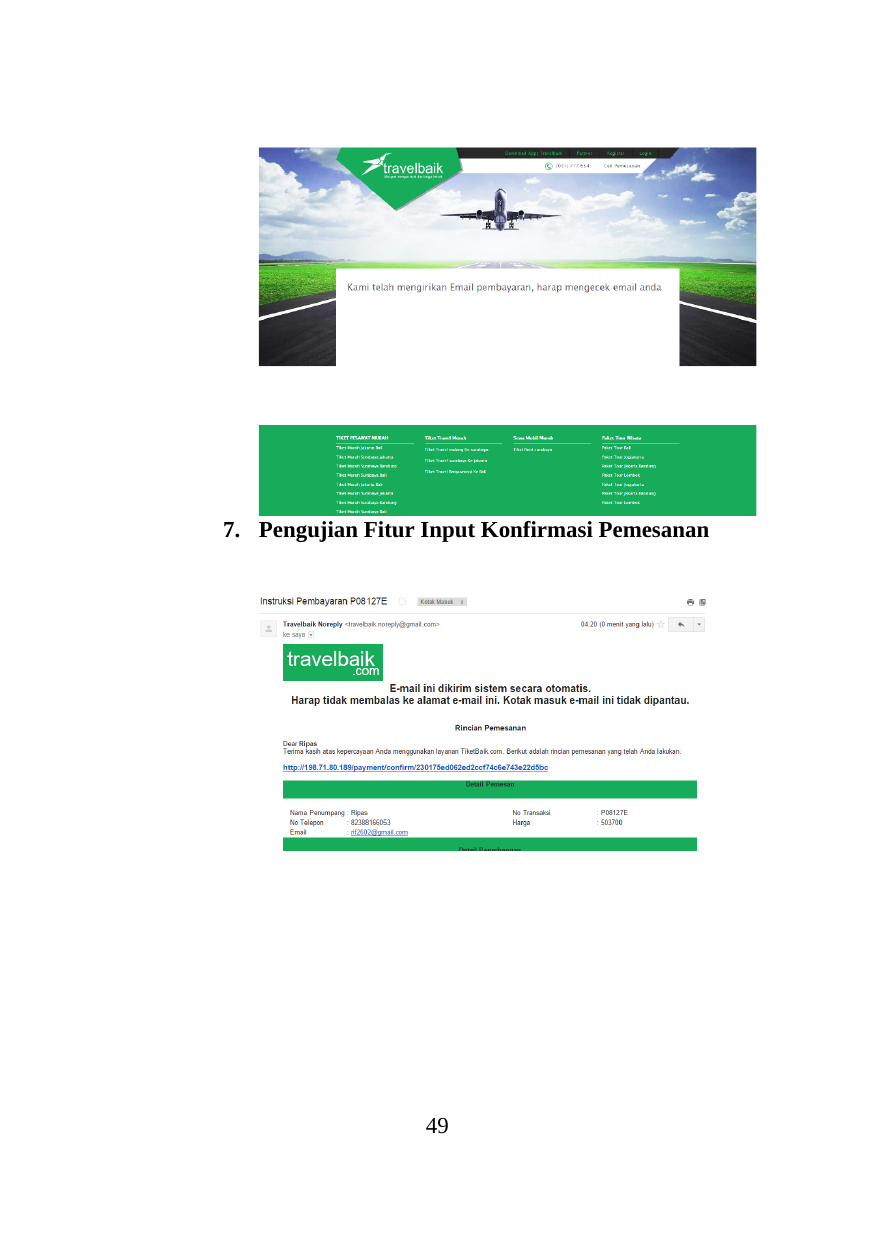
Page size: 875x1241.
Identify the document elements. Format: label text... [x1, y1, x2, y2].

picture [258, 595, 757, 855]
picture [258, 147, 757, 516]
list Pengujian Fitur Input Konfirmasi Pemesanan [240, 516, 756, 542]
